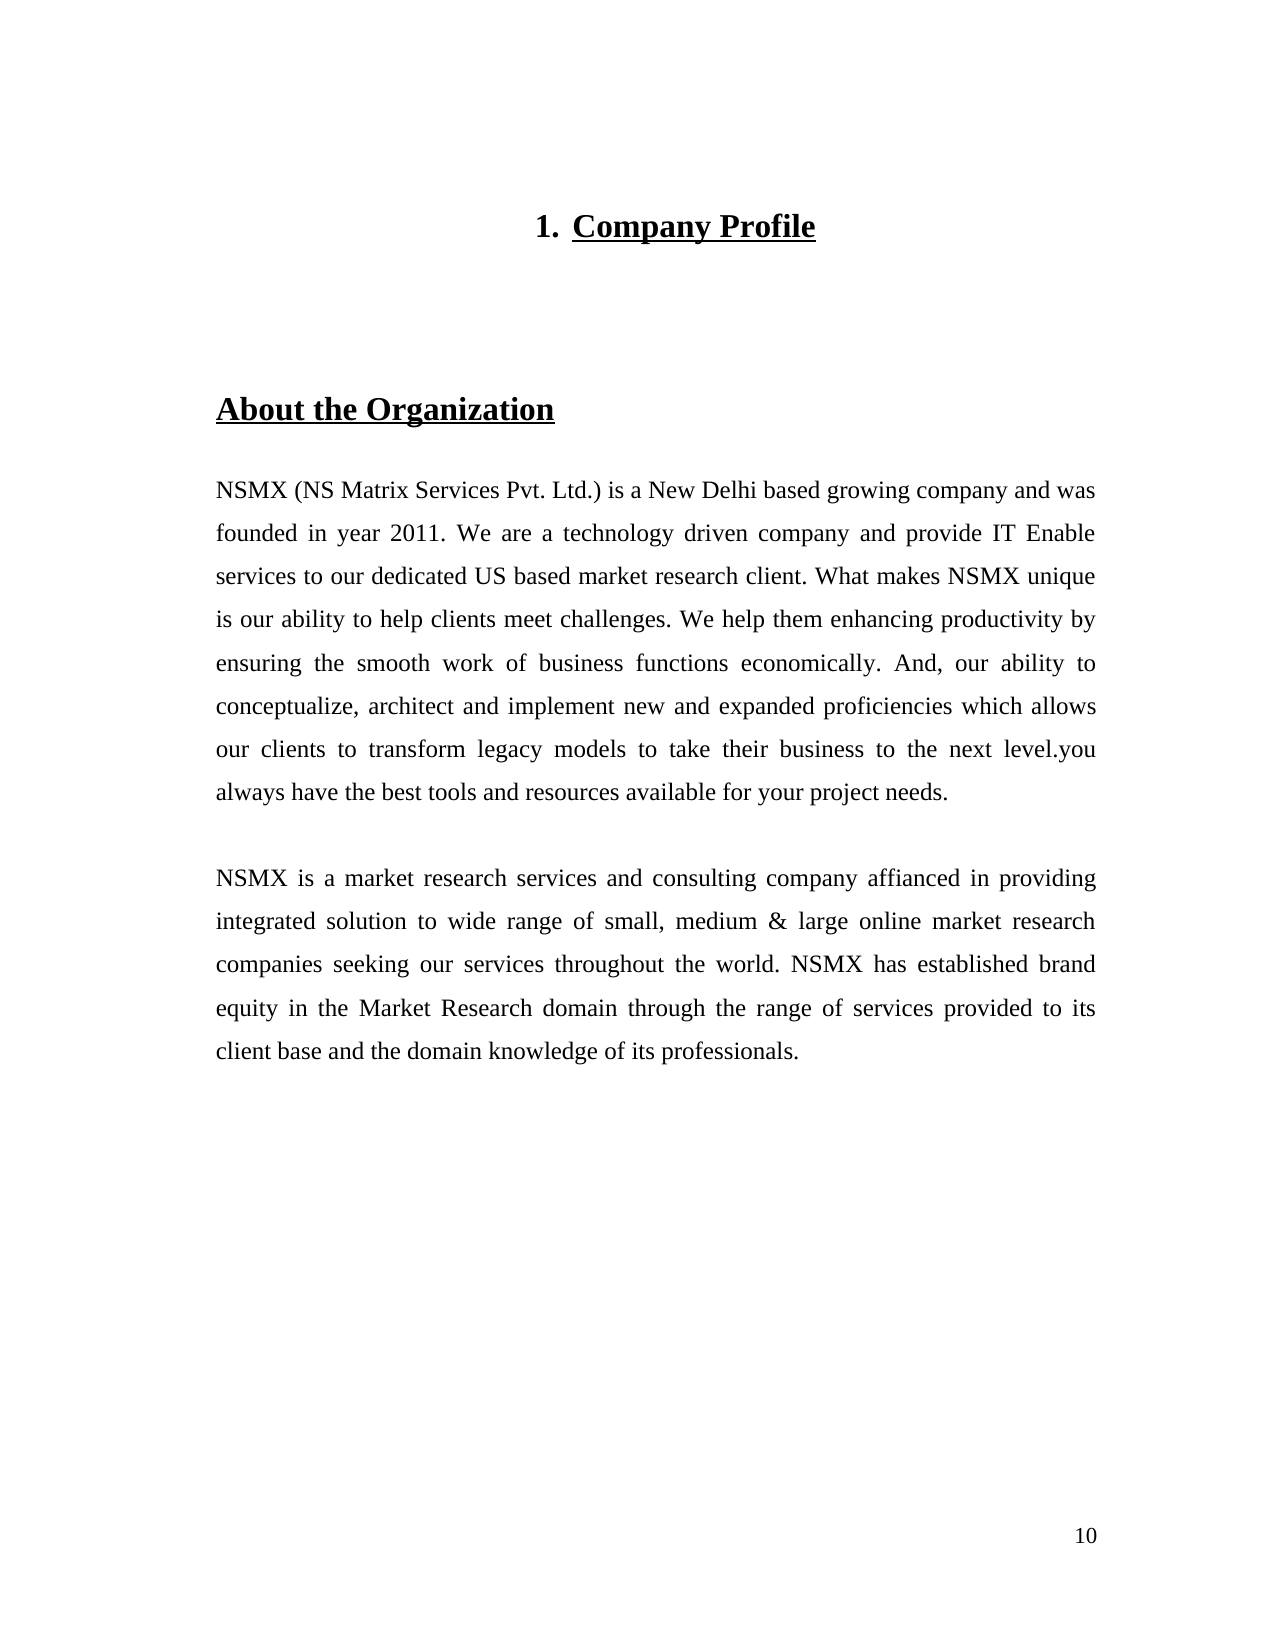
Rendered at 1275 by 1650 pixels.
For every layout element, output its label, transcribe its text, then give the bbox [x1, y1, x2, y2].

text About the Organization [216, 389, 1097, 427]
text NSMX (NS Matrix Services Pvt. Ltd.) is a New Delhi based growing company and was founded in year 2011. We are a technology driven company and provide IT Enable services to our dedicated US based market research client. What makes NSMX unique is our ability to help clients meet challenges. We help them enhancing productivity by ensuring the smooth work of business functions economically. And, our ability to conceptualize, architect and implement new and expanded proficiencies which allows our clients to transform legacy models to take their business to the next level.you always have the best tools and resources available for your project needs. [216, 475, 1097, 806]
list Company Profile [253, 207, 1097, 245]
text NSMX is a market research services and consulting company affianced in providing integrated solution to wide range of small, medium & large online market research companies seeking our services throughout the world. NSMX has established brand equity in the Market Research domain through the range of services provided to its client base and the domain knowledge of its professionals. [216, 863, 1097, 1064]
